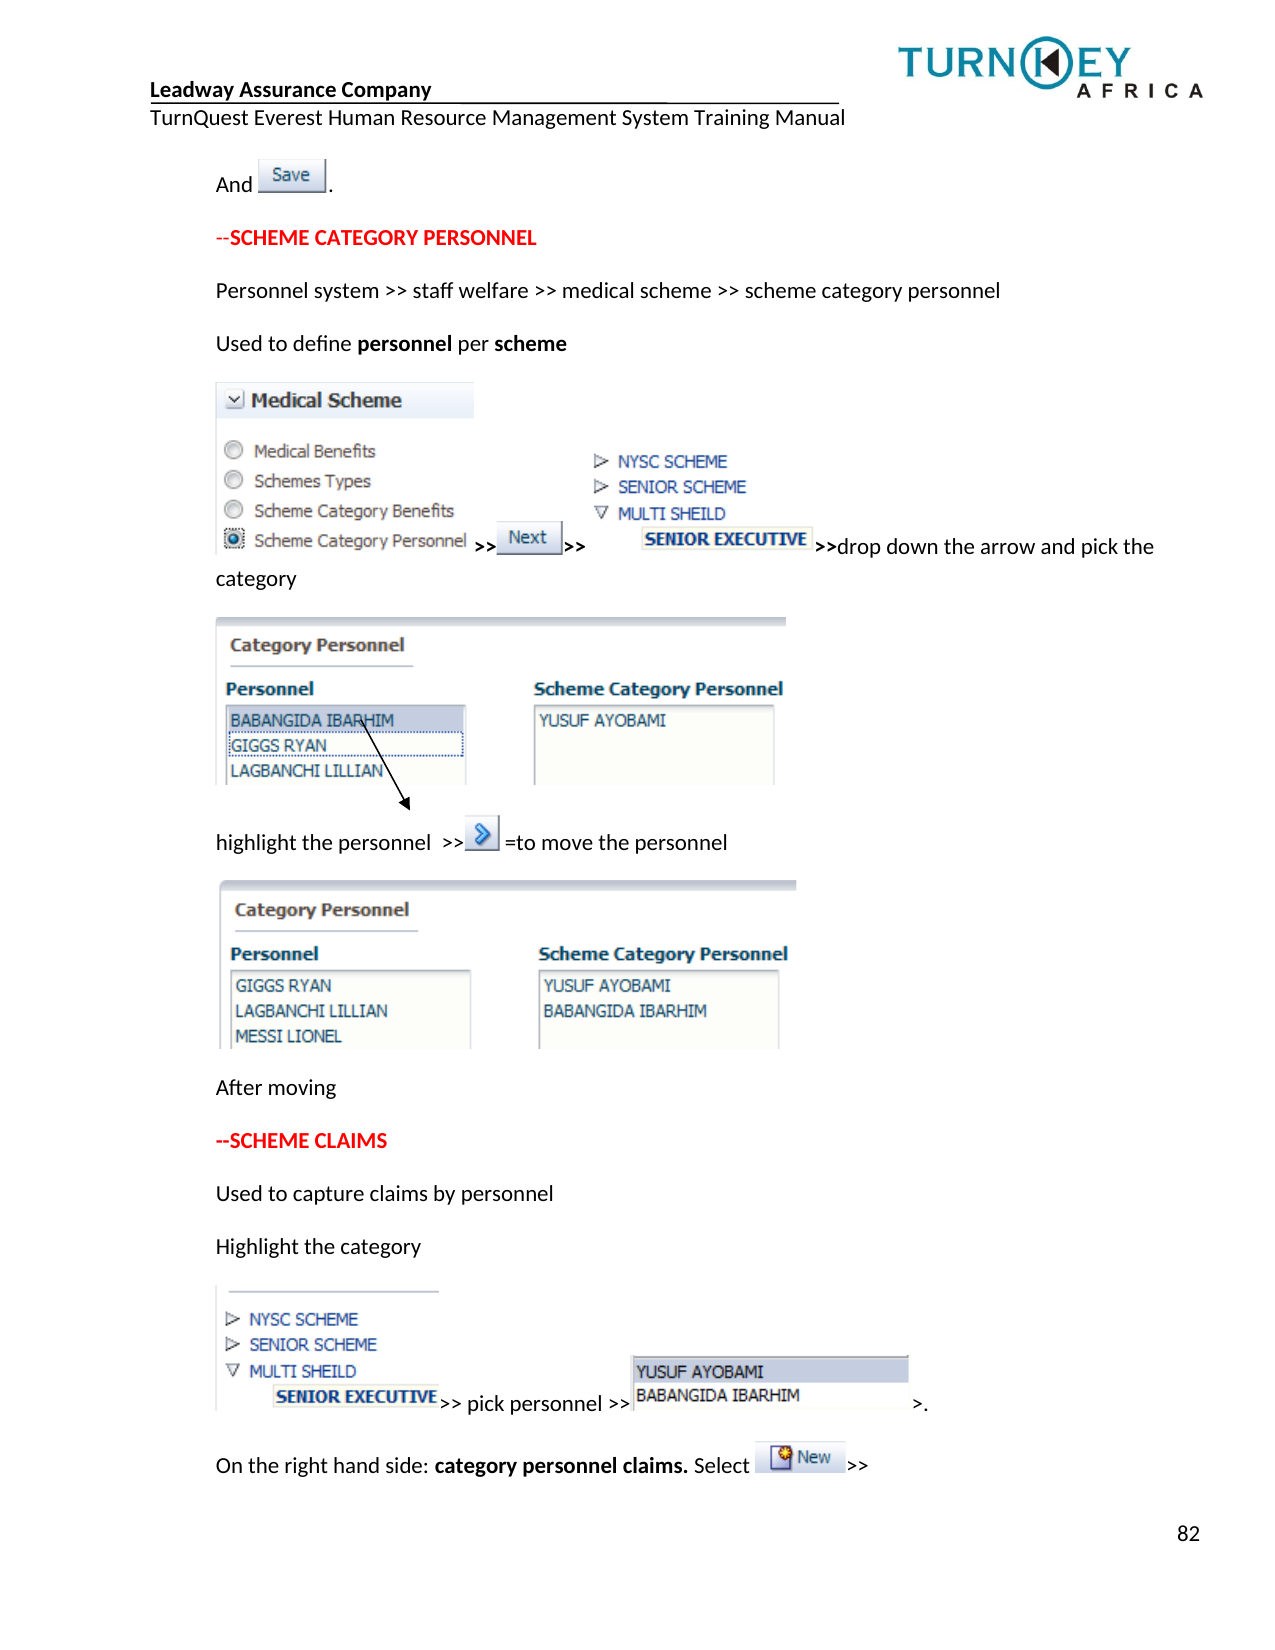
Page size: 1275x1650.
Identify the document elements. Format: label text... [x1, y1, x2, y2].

text On the right hand side: category personnel claims. Select >> [216, 1442, 1200, 1479]
text --SCHEME CLAIMS [216, 1126, 1200, 1154]
picture [496, 521, 563, 555]
picture [464, 810, 500, 851]
picture [215, 880, 797, 1049]
text highlight the personnel >> =to move the personnel [216, 810, 1200, 856]
picture [258, 159, 328, 193]
text --SCHEME CATEGORY PERSONNEL [150, 223, 1200, 251]
text Used to define personnel per scheme [150, 329, 1200, 357]
picture [755, 1441, 846, 1473]
text After moving [216, 1073, 1200, 1101]
picture [215, 1285, 439, 1411]
picture [585, 436, 814, 555]
picture [215, 382, 474, 555]
picture [215, 617, 786, 785]
text Used to capture claims by personnel [216, 1179, 1200, 1207]
text Personnel system >> staff welfare >> medical scheme >> scheme category personnel [150, 276, 1200, 304]
text And . [150, 159, 1200, 198]
text Highlight the category [216, 1232, 1200, 1260]
picture [898, 36, 1203, 98]
picture [630, 1355, 912, 1411]
